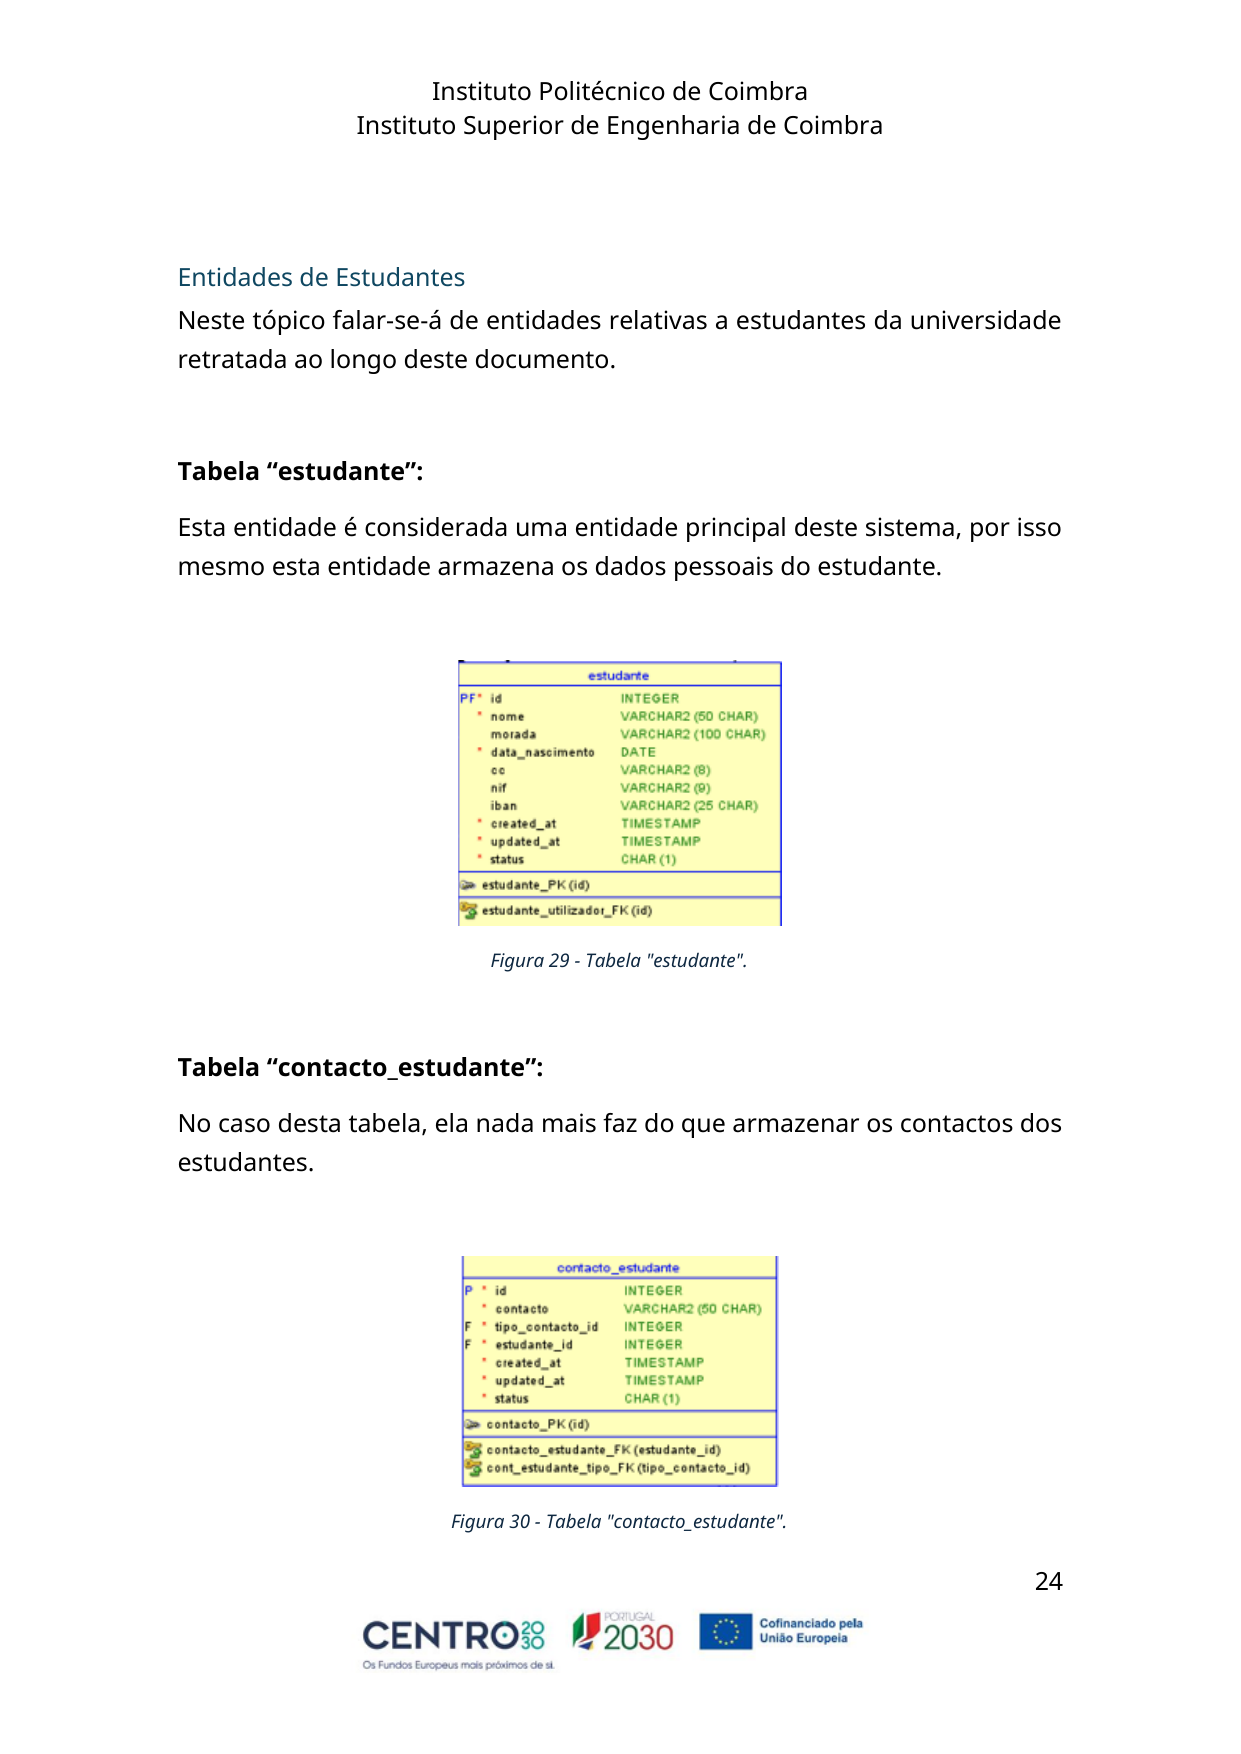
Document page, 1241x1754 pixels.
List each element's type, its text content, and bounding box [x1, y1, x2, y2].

text Tabela “estudante”: [177, 453, 1063, 487]
picture [349, 1597, 891, 1681]
text Esta entidade é considerada uma entidade principal deste sistema, por isso mesmo esta entidade armazena os dados pessoais do estudante. [177, 509, 1063, 582]
text Figura 29 - Tabela "estudante". [177, 948, 1063, 973]
text No caso desta tabela, ela nada mais faz do que armazenar os contactos dos estudantes. [177, 1106, 1063, 1179]
picture [461, 1256, 779, 1487]
text Tabela “contacto_estudante”: [177, 1050, 1063, 1084]
text Neste tópico falar-se-á de entidades relativas a estudantes da universidade retratada ao longo deste documento. [177, 303, 1063, 376]
subtitle Entidades de Estudantes [177, 259, 1063, 293]
text Figura 30 - Tabela "contacto_estudante". [177, 1508, 1063, 1533]
picture [458, 660, 782, 926]
